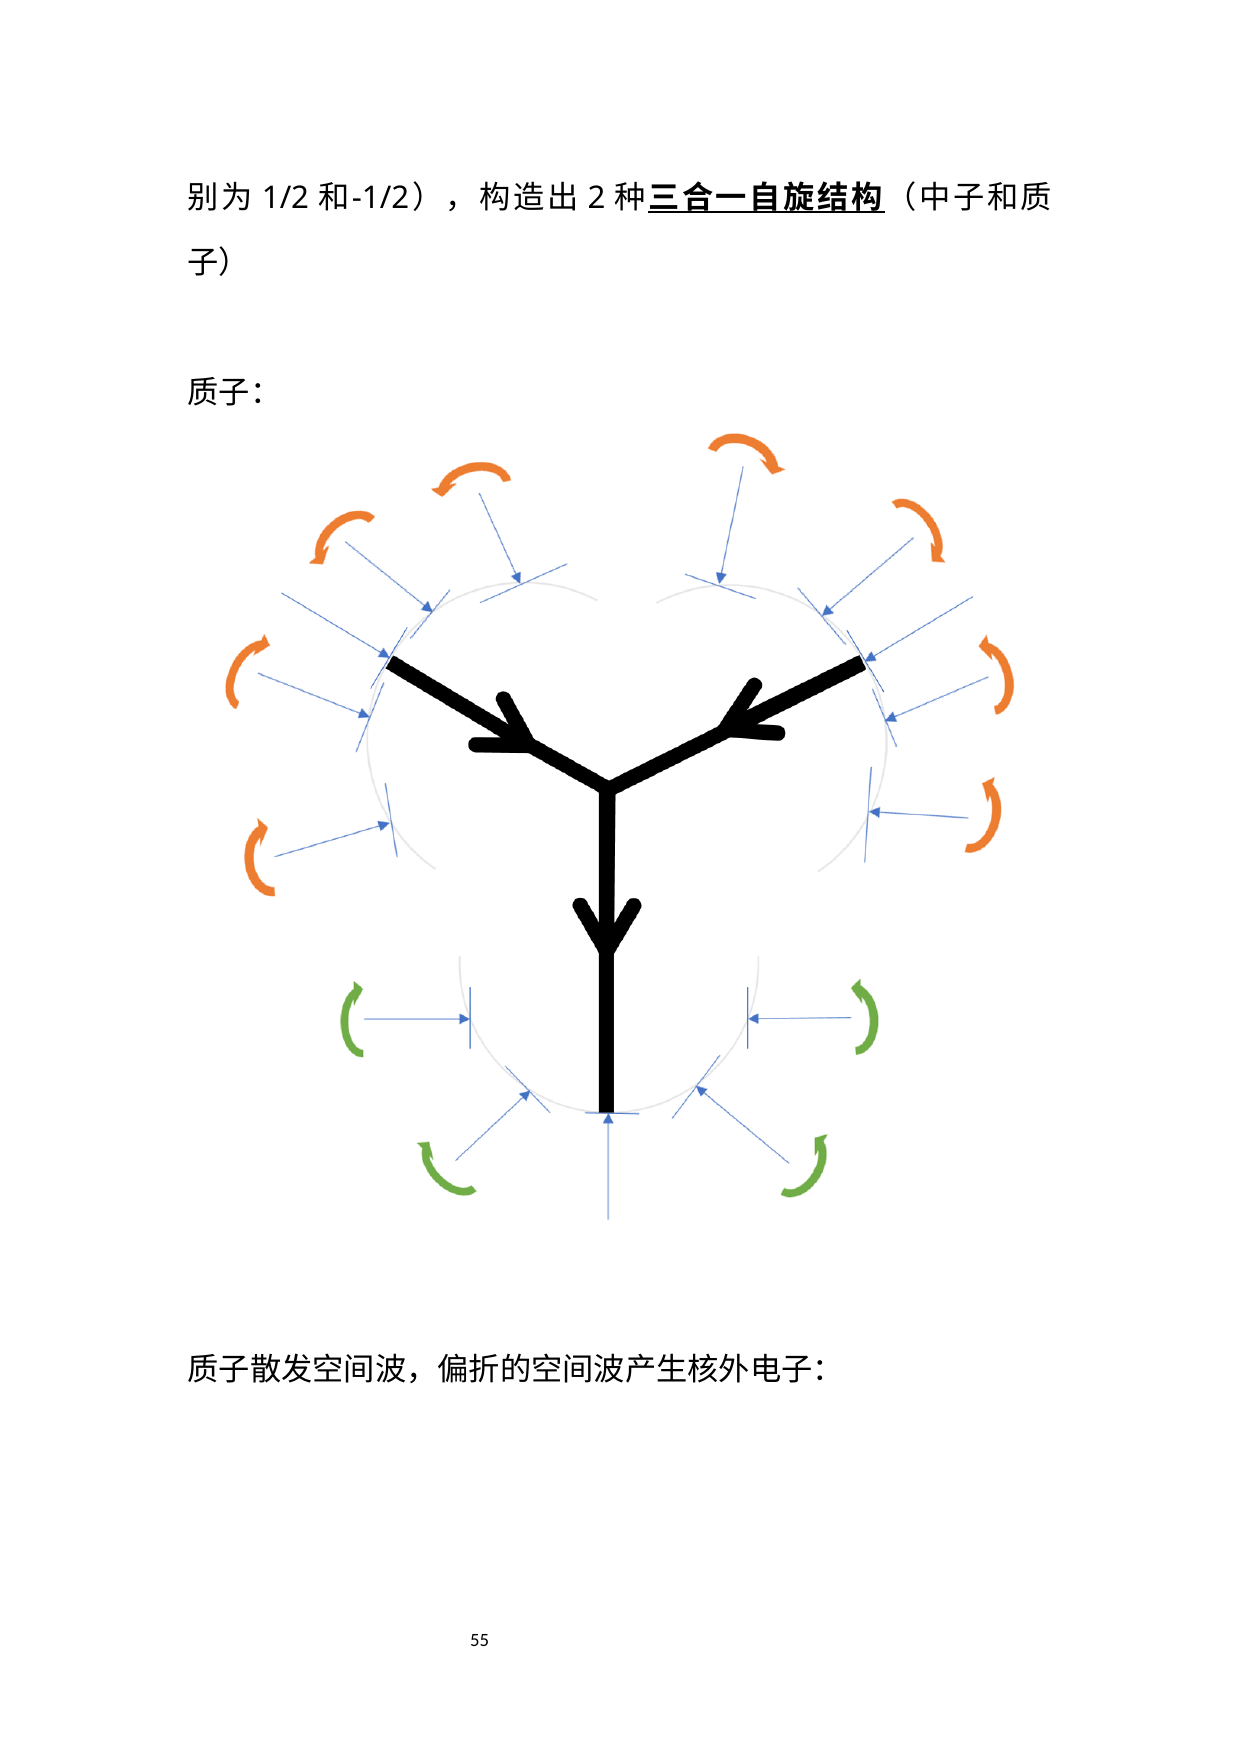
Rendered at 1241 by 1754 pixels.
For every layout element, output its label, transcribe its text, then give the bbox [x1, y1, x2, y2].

list 质子散发空间波，偏折的空间波产生核外电子： [187, 1334, 1053, 1399]
picture [187, 422, 1053, 1228]
text 质子： [187, 357, 1053, 422]
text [187, 162, 1053, 292]
